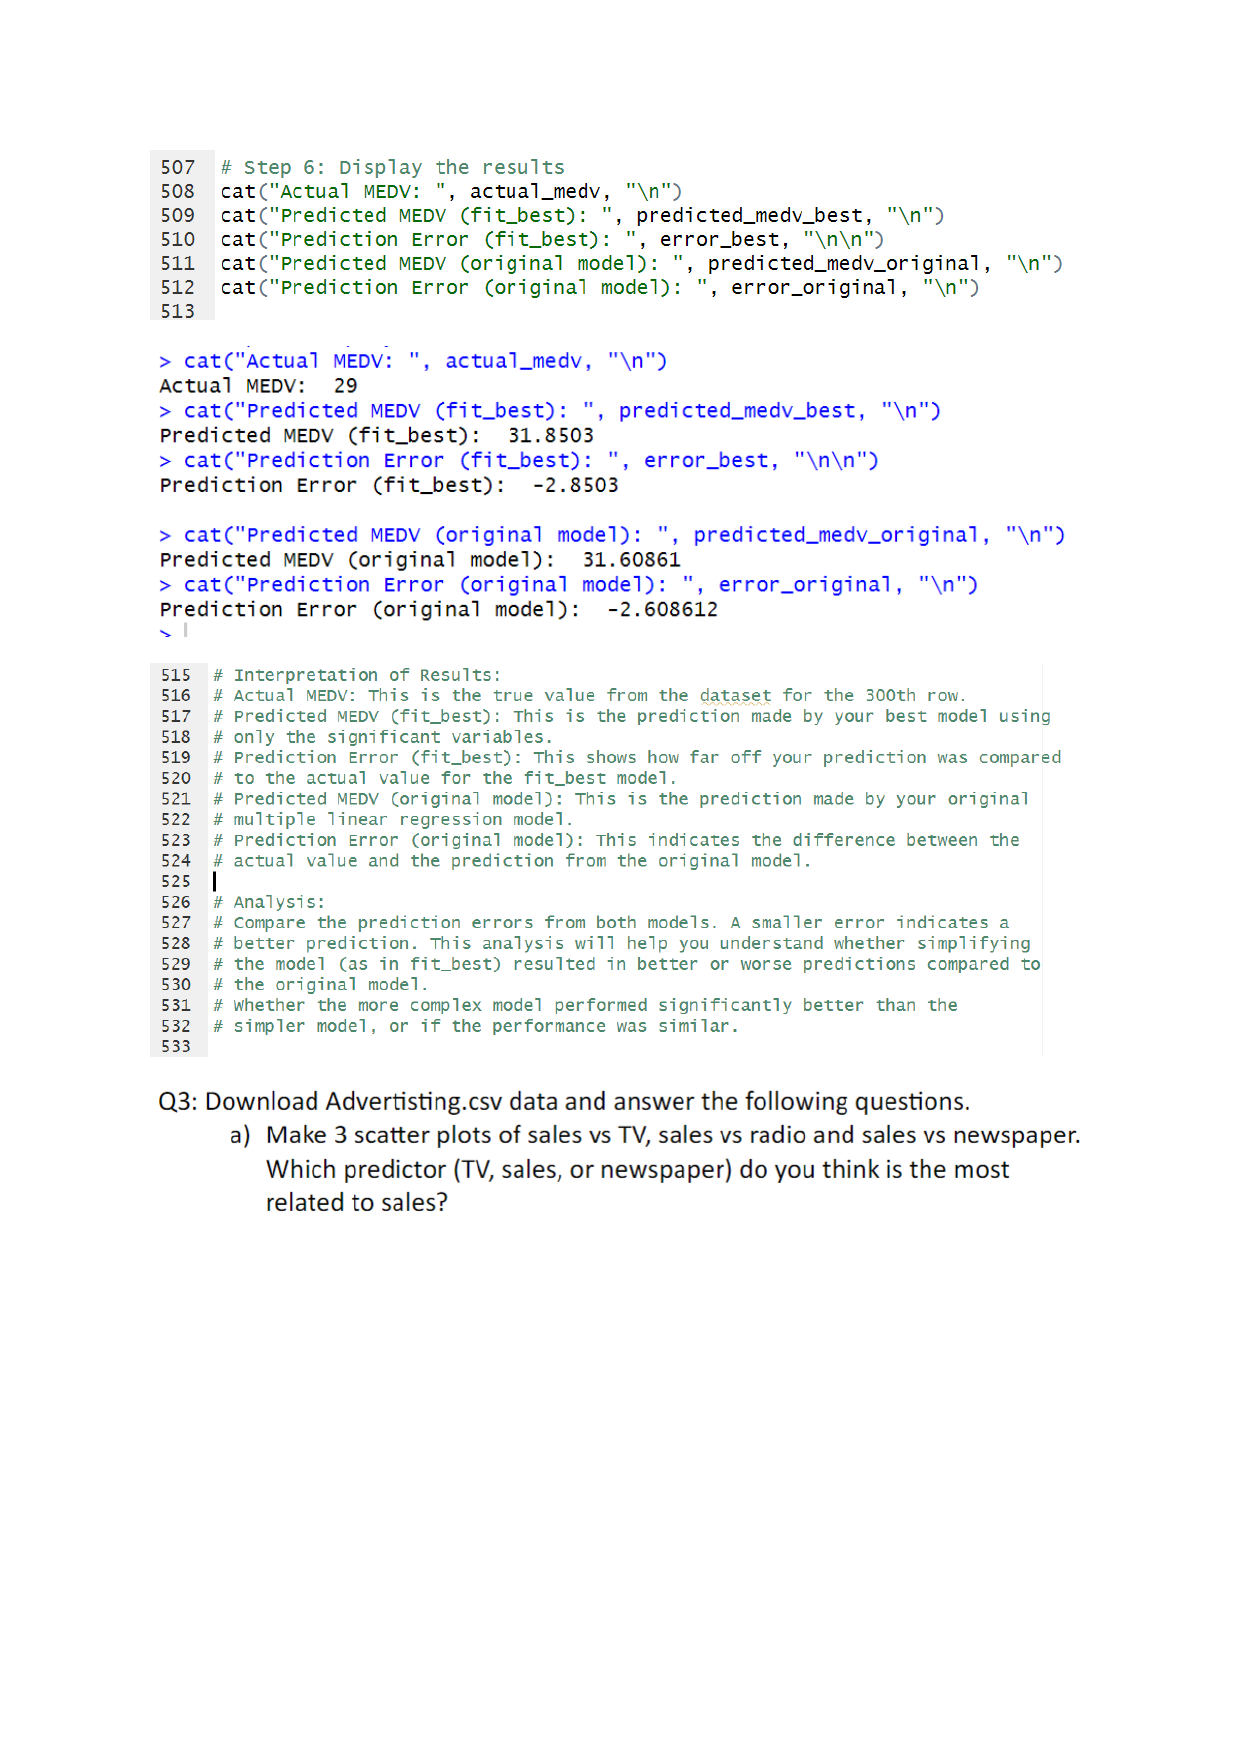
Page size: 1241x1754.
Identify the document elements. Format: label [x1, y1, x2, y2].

picture [150, 663, 1091, 1057]
picture [150, 346, 1091, 637]
picture [150, 1083, 1091, 1237]
picture [150, 150, 1091, 320]
